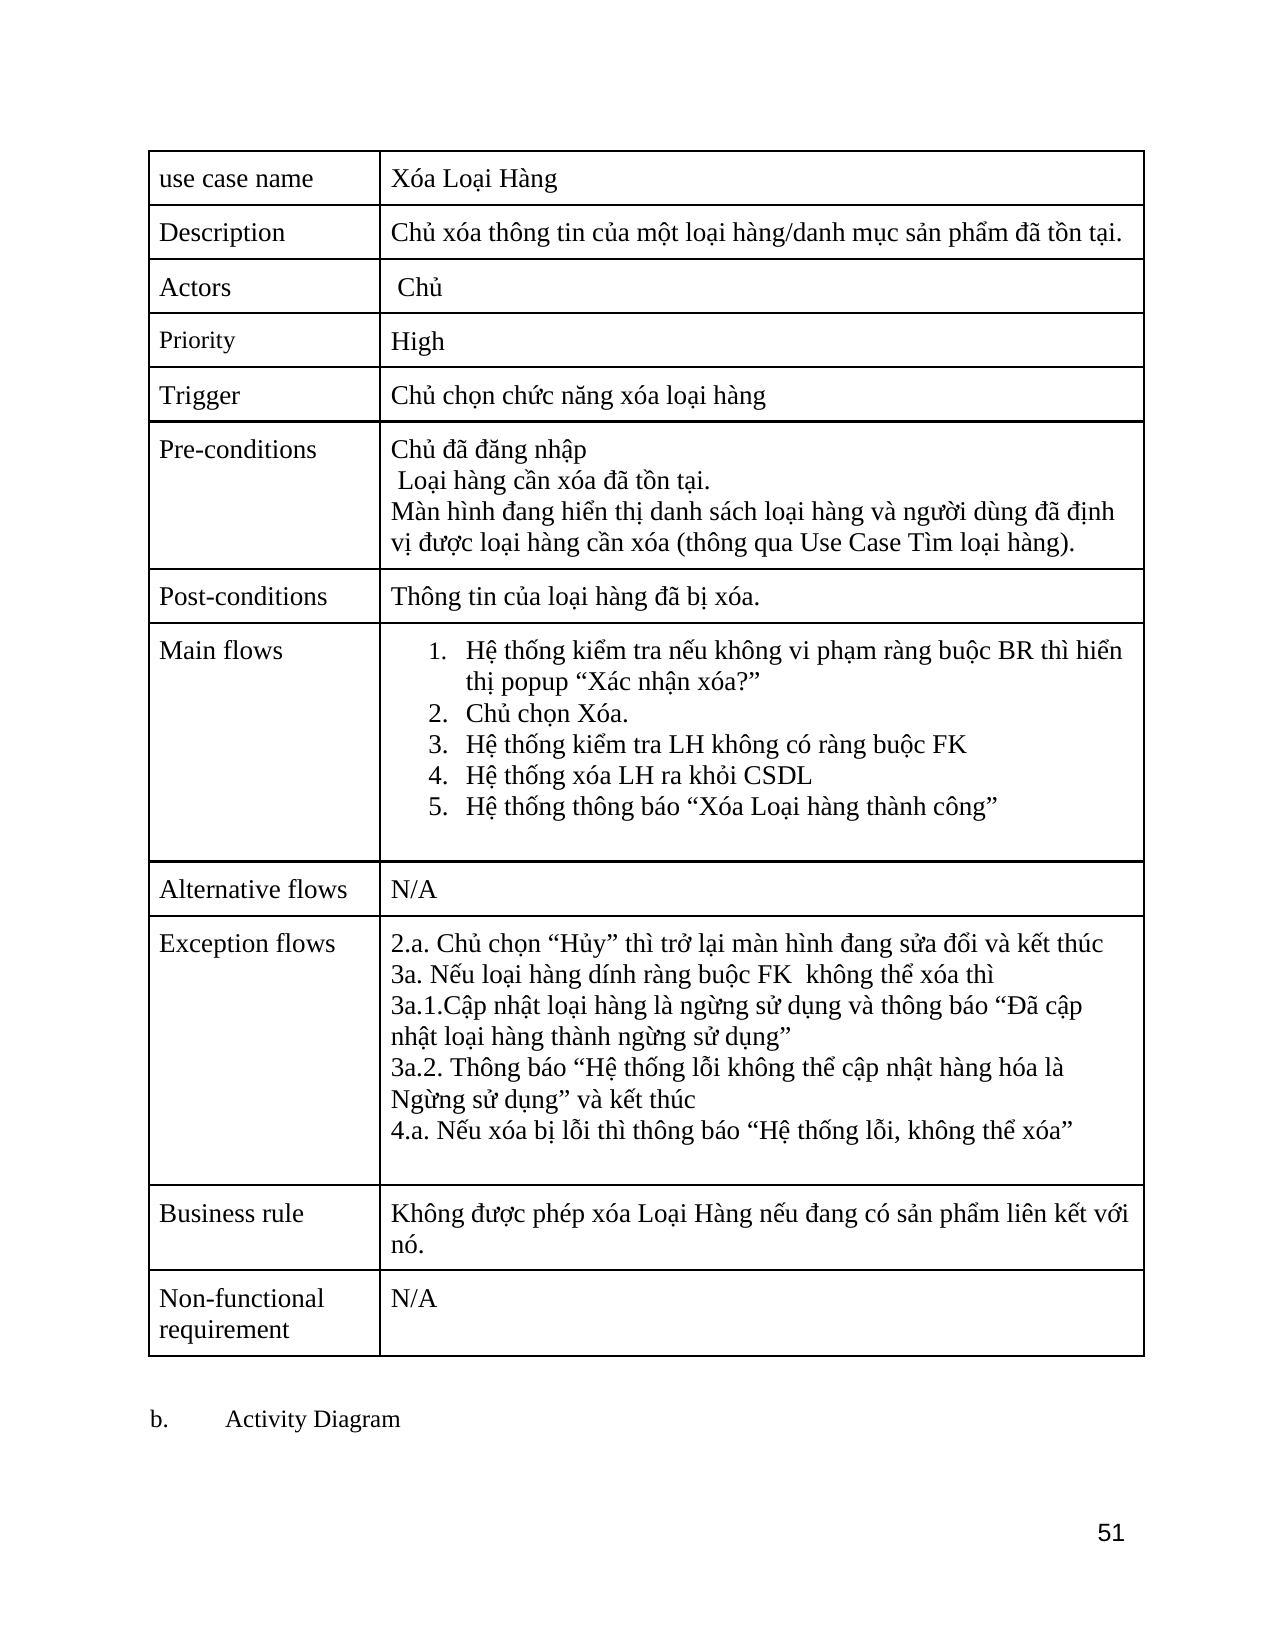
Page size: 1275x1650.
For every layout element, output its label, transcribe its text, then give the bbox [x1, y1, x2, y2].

table_cell Alternative flows [150, 863, 379, 914]
table_cell Main flows [150, 624, 379, 860]
table_cell Chủ đã đăng nhập Loại hàng cần xóa đã tồn tại. Màn hình đang hiển thị danh sách loại hàng và người dùng đã định vị được loại hàng cần xóa (thông qua Use Case Tìm loại hàng). [381, 423, 1143, 568]
table_cell Chủ chọn chức năng xóa loại hàng [381, 368, 1143, 420]
table_cell Hệ thống kiểm tra nếu không vi phạm ràng buộc BR thì hiển thị popup “Xác nhận xóa?” Chủ chọn Xóa. Hệ thống kiểm tra LH không có ràng buộc FK Hệ thống xóa LH ra khỏi CSDL Hệ thống thông báo “Xóa Loại hàng thành công” [381, 624, 1143, 860]
table_cell High [381, 314, 1143, 366]
table_cell Exception flows [150, 917, 379, 1184]
table_cell N/A [381, 863, 1143, 914]
table_cell Business rule [150, 1186, 379, 1269]
table_cell N/A [381, 1271, 1143, 1354]
table_cell Actors [150, 260, 379, 312]
table_cell Description [150, 206, 379, 258]
table_cell Non-functional requirement [150, 1271, 379, 1354]
table_cell Xóa Loại Hàng [381, 152, 1143, 204]
table_cell Thông tin của loại hàng đã bị xóa. [381, 570, 1143, 622]
table_cell Không được phép xóa Loại Hàng nếu đang có sản phẩm liên kết với nó. [381, 1186, 1143, 1269]
table_cell Chủ xóa thông tin của một loại hàng/danh mục sản phẩm đã tồn tại. [381, 206, 1143, 258]
table_cell Priority [150, 314, 379, 366]
table_cell Pre-conditions [150, 423, 379, 568]
text b. Activity Diagram [150, 1404, 1125, 1433]
table_cell 2.a. Chủ chọn “Hủy” thì trở lại màn hình đang sửa đổi và kết thúc 3a. Nếu loại hàng dính ràng buộc FK không thể xóa thì 3a.1.Cập nhật loại hàng là ngừng sử dụng và thông báo “Đã cập nhật loại hàng thành ngừng sử dụng” 3a.2. Thông báo “Hệ thống lỗi không thể cập nhật hàng hóa là Ngừng sử dụng” và kết thúc 4.a. Nếu xóa bị lỗi thì thông báo “Hệ thống lỗi, không thể xóa” [381, 917, 1143, 1184]
table_cell Post-conditions [150, 570, 379, 622]
table_cell Chủ [381, 260, 1143, 312]
table_cell use case name [150, 152, 379, 204]
table_cell Trigger [150, 368, 379, 420]
